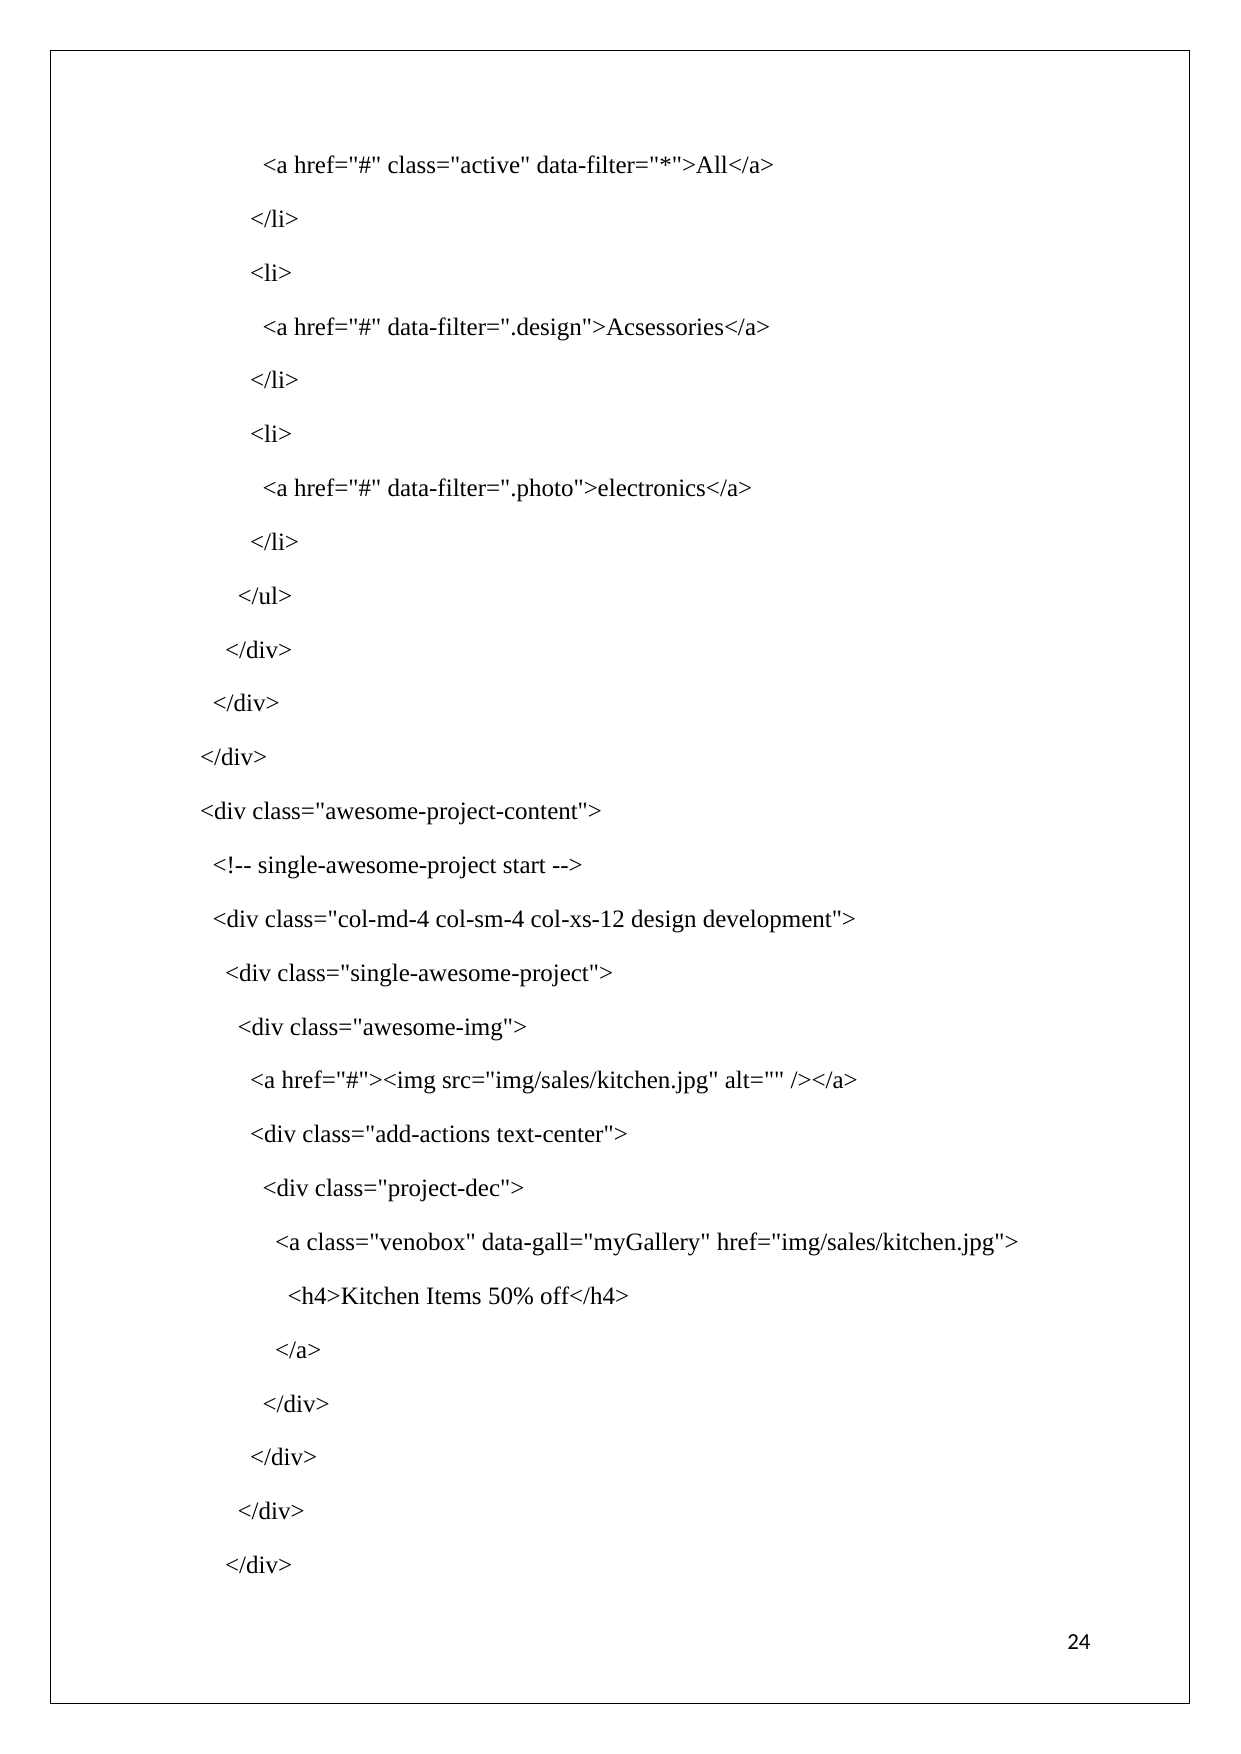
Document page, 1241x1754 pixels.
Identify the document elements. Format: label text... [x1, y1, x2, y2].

text </div> [150, 1442, 1090, 1471]
text </div> [150, 688, 1090, 717]
text <a href="#" data-filter=".photo">electronics</a> [150, 473, 1090, 502]
text <div class="project-dec"> [150, 1173, 1090, 1202]
text </div> [150, 1389, 1090, 1417]
text <a class="venobox" data-gall="myGallery" href="img/sales/kitchen.jpg"> [150, 1227, 1090, 1256]
text <div class="add-actions text-center"> [150, 1119, 1090, 1148]
text </li> [150, 365, 1090, 394]
text </div> [150, 1496, 1090, 1525]
text </li> [150, 527, 1090, 556]
text <a href="#" data-filter=".design">Acsessories</a> [150, 312, 1090, 340]
text <a href="#"><img src="img/sales/kitchen.jpg" alt="" /></a> [150, 1066, 1090, 1094]
text <div class="col-md-4 col-sm-4 col-xs-12 design development"> [150, 904, 1090, 933]
text </ul> [150, 581, 1090, 609]
text <div class="single-awesome-project"> [150, 958, 1090, 987]
text <!-- single-awesome-project start --> [150, 850, 1090, 879]
text </div> [150, 635, 1090, 663]
text </a> [150, 1335, 1090, 1363]
text <li> [150, 419, 1090, 448]
text <div class="awesome-project-content"> [150, 796, 1090, 825]
text </div> [150, 742, 1090, 771]
text <div class="awesome-img"> [150, 1012, 1090, 1040]
text </div> [150, 1550, 1090, 1579]
text <a href="#" class="active" data-filter="*">All</a> [150, 150, 1090, 179]
text </li> [150, 204, 1090, 233]
text <h4>Kitchen Items 50% off</h4> [150, 1281, 1090, 1310]
text <li> [150, 258, 1090, 286]
